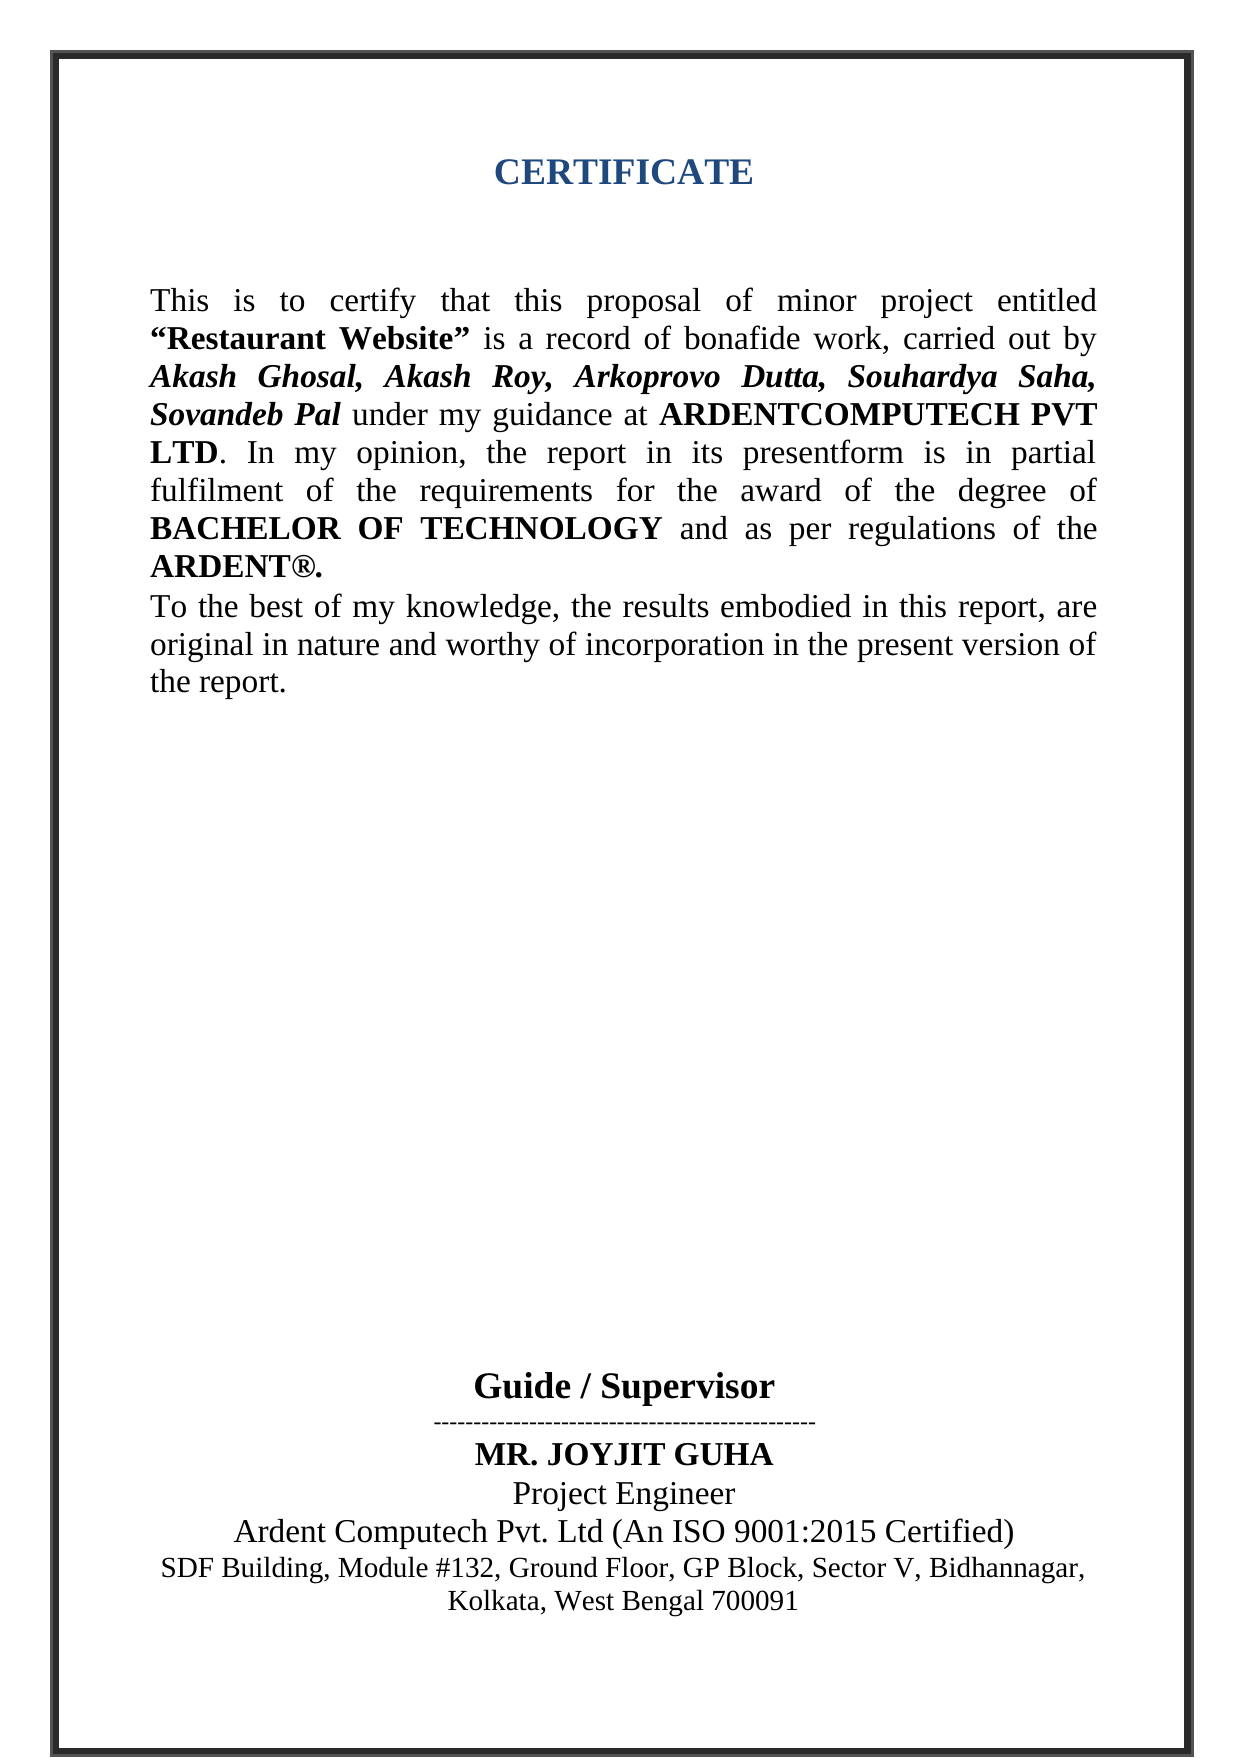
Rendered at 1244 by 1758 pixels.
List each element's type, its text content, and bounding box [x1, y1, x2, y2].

text This is to certify that this proposal of minor project entitled “Restaurant Website” is a record of bonafide work, carried out by Akash Ghosal, Akash Roy, Arkoprovo Dutta, Souhardya Saha, Sovandeb Pal under my guidance at ARDENTCOMPUTECH PVT LTD. In my opinion, the report in its presentform is in partial fulfilment of the requirements for the award of the degree of BACHELOR OF TECHNOLOGY and as per regulations of the ARDENT®. [150, 281, 1098, 585]
text To the best of my knowledge, the results embodied in this report, are original in nature and worthy of incorporation in the present version of the report. [150, 587, 1098, 700]
text SDF Building, Module #132, Ground Floor, GP Block, Sector V, Bidhannagar, Kolkata, West Bengal 700091 [150, 1551, 1096, 1616]
text Guide / Supervisor [150, 1364, 1098, 1407]
text ------------------------------------------------ [433, 1407, 1098, 1435]
text MR. JOYJIT GUHA [150, 1435, 1098, 1473]
text Project Engineer [150, 1473, 1098, 1511]
text Ardent Computech Pvt. Ltd (An ISO 9001:2015 Certified) [150, 1511, 1098, 1550]
text CERTIFICATE [150, 150, 1098, 193]
